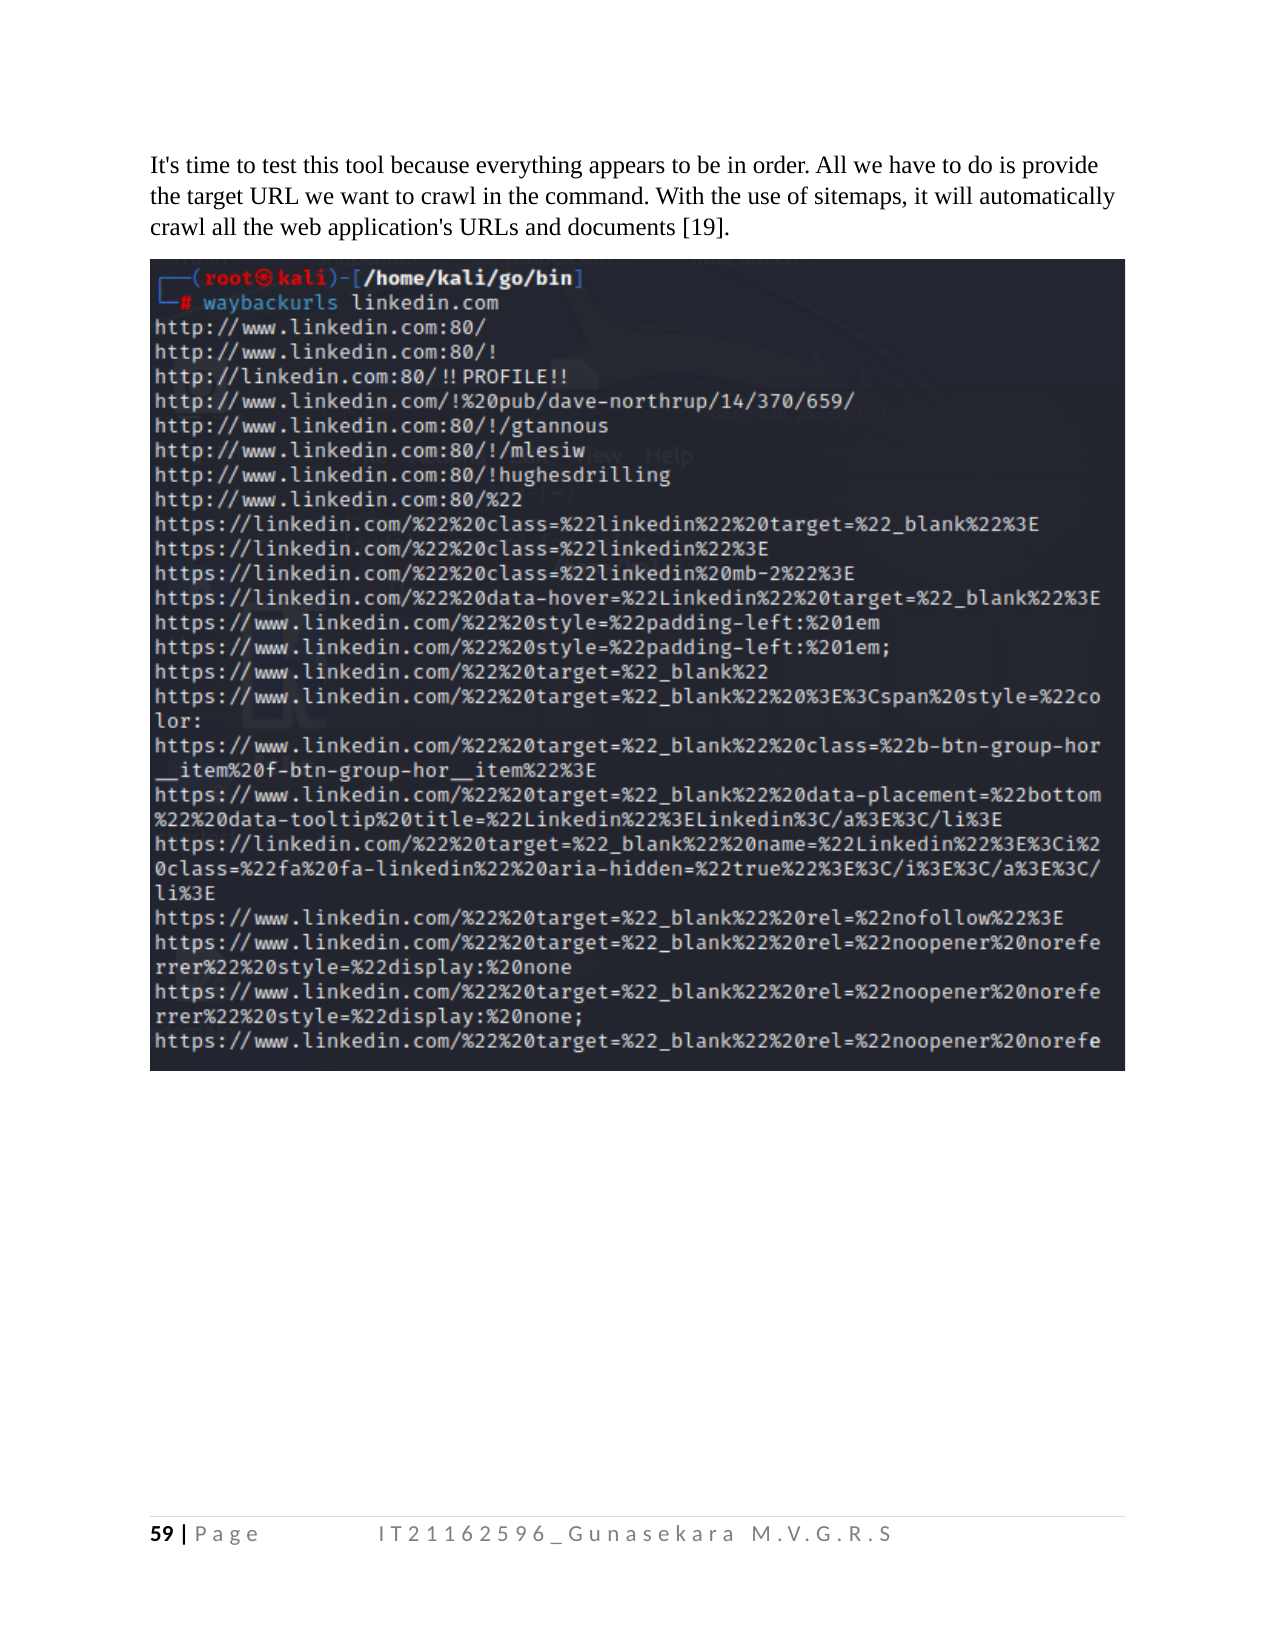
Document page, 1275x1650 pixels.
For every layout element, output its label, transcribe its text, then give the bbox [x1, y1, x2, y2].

picture [150, 259, 1125, 1071]
text It's time to test this tool because everything appears to be in order. All we have to do is provide the target URL we want to crawl in the command. With the use of sitemaps, it will automatically crawl all the web application's URLs and documents. [150, 150, 1125, 241]
